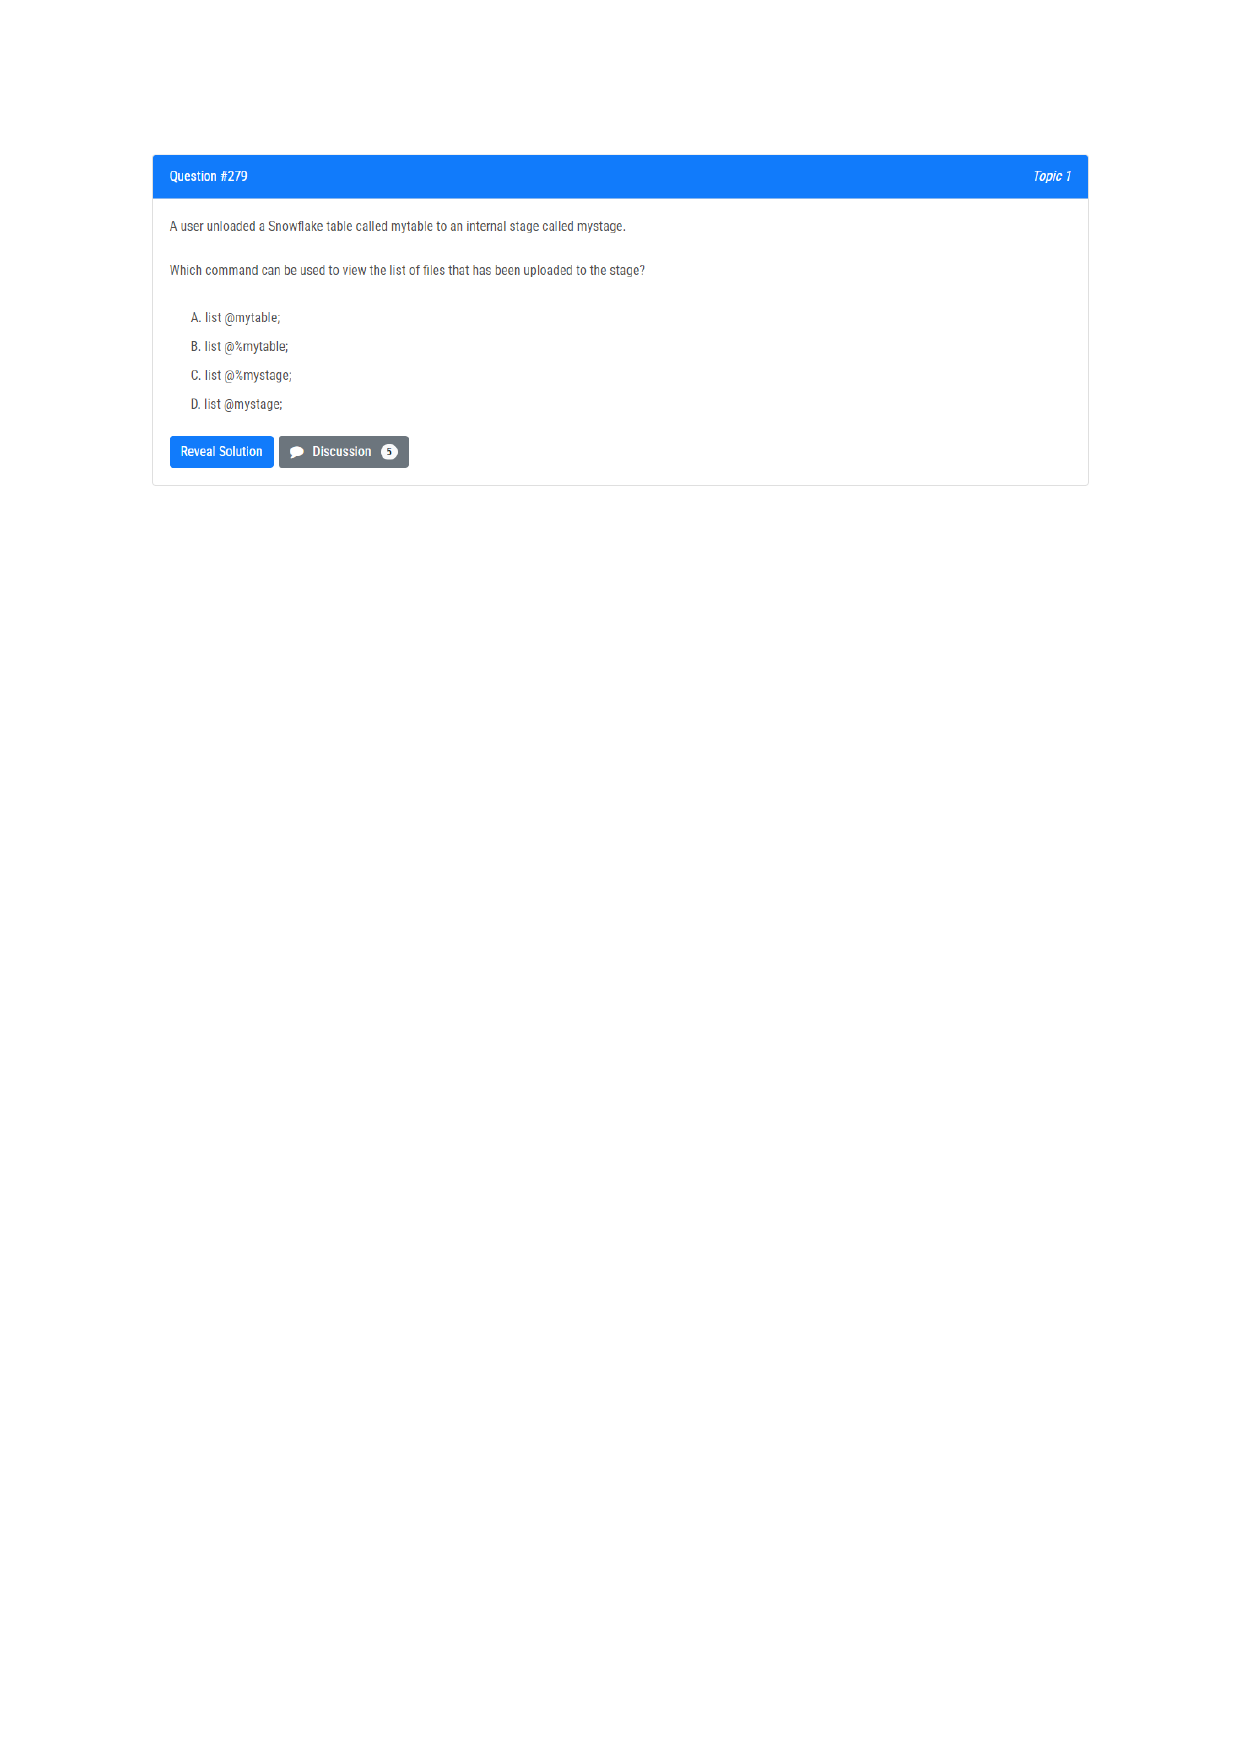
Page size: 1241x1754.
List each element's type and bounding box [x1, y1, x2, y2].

picture [150, 150, 1091, 493]
